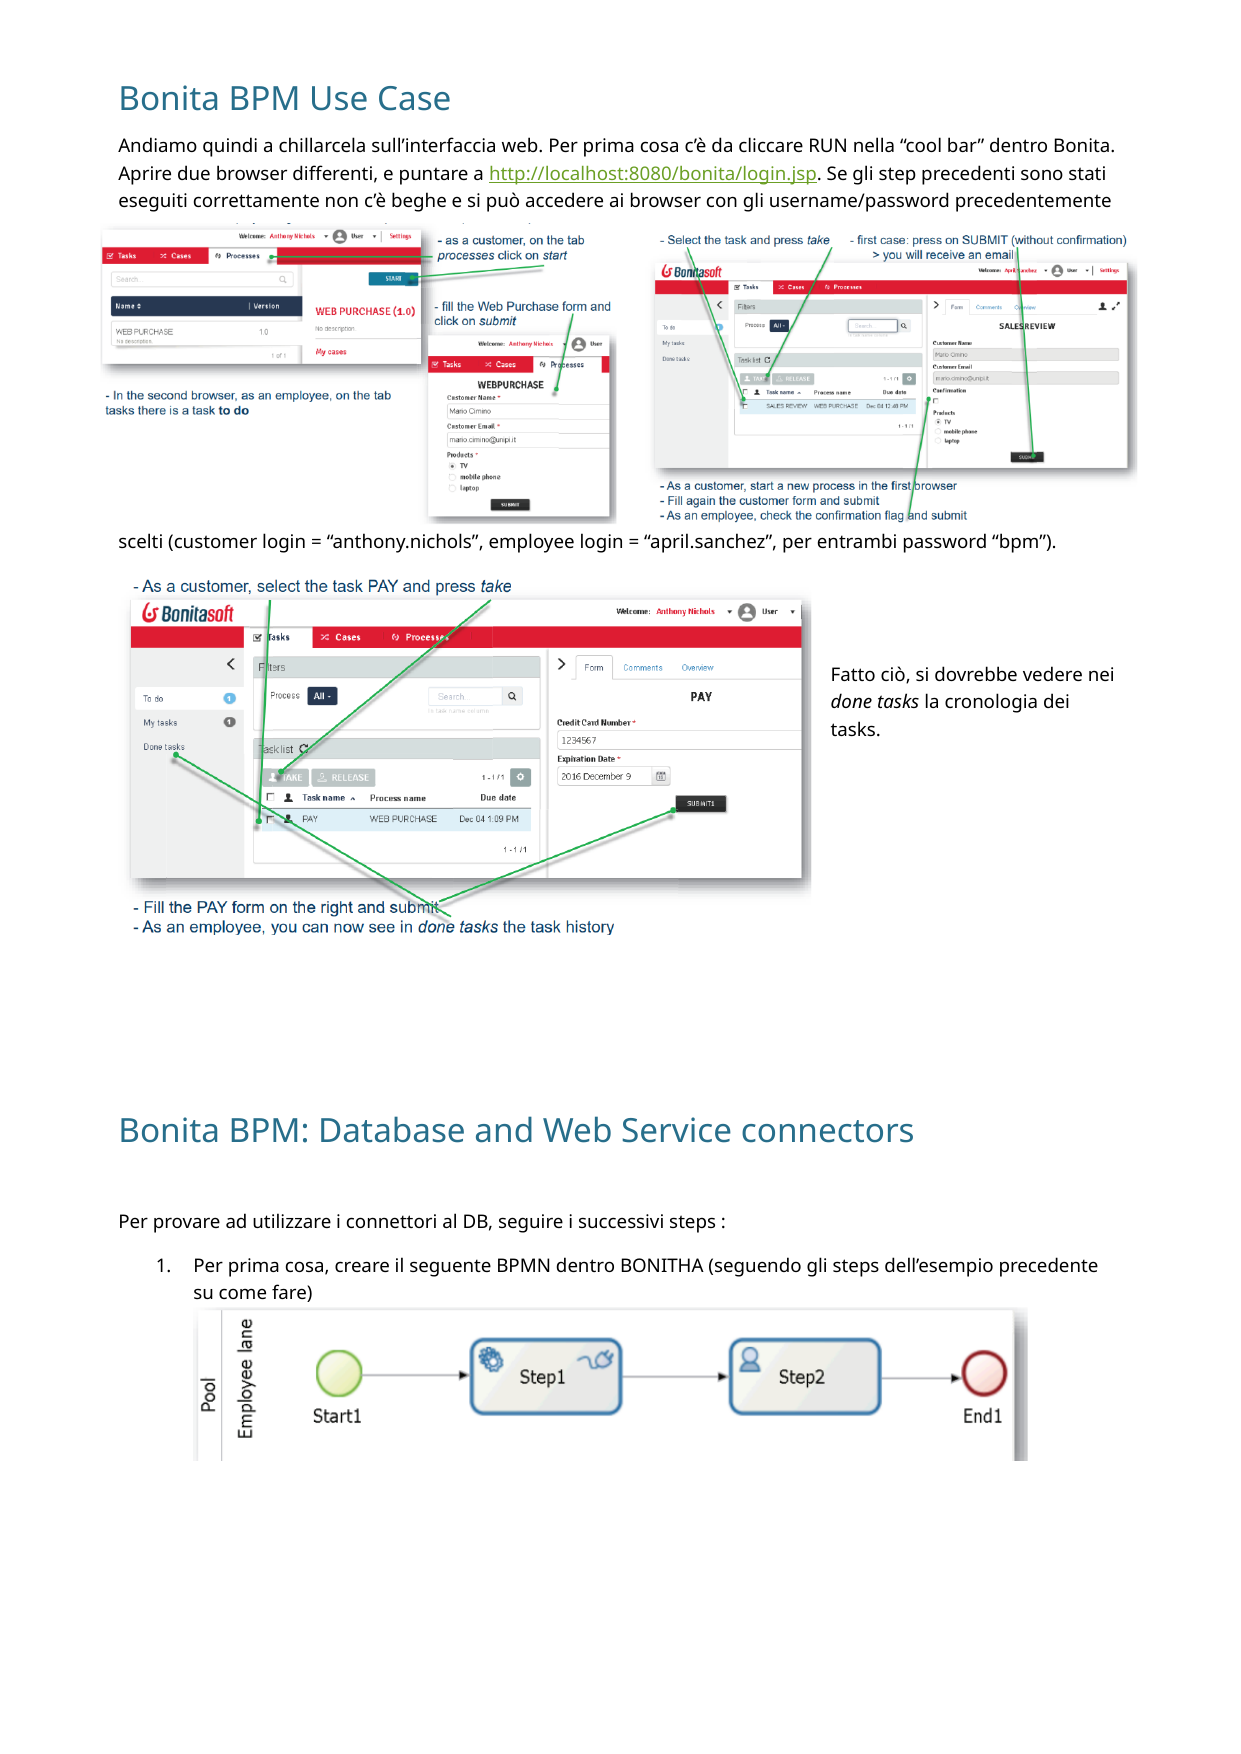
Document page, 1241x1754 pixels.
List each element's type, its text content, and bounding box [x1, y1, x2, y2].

subtitle Bonita BPM Use Case [118, 75, 1122, 120]
picture [193, 1307, 1028, 1461]
picture [117, 572, 812, 935]
picture [634, 226, 1138, 529]
picture [100, 223, 627, 527]
text Per provare ad utilizzare i connettori al DB, seguire i successivi steps : [118, 1208, 1122, 1233]
subtitle Bonita BPM: Database and Web Service connectors [118, 1106, 1122, 1152]
text Fatto ciò, si dovrebbe vedere nei done tasks la cronologia dei tasks. [812, 661, 1122, 741]
